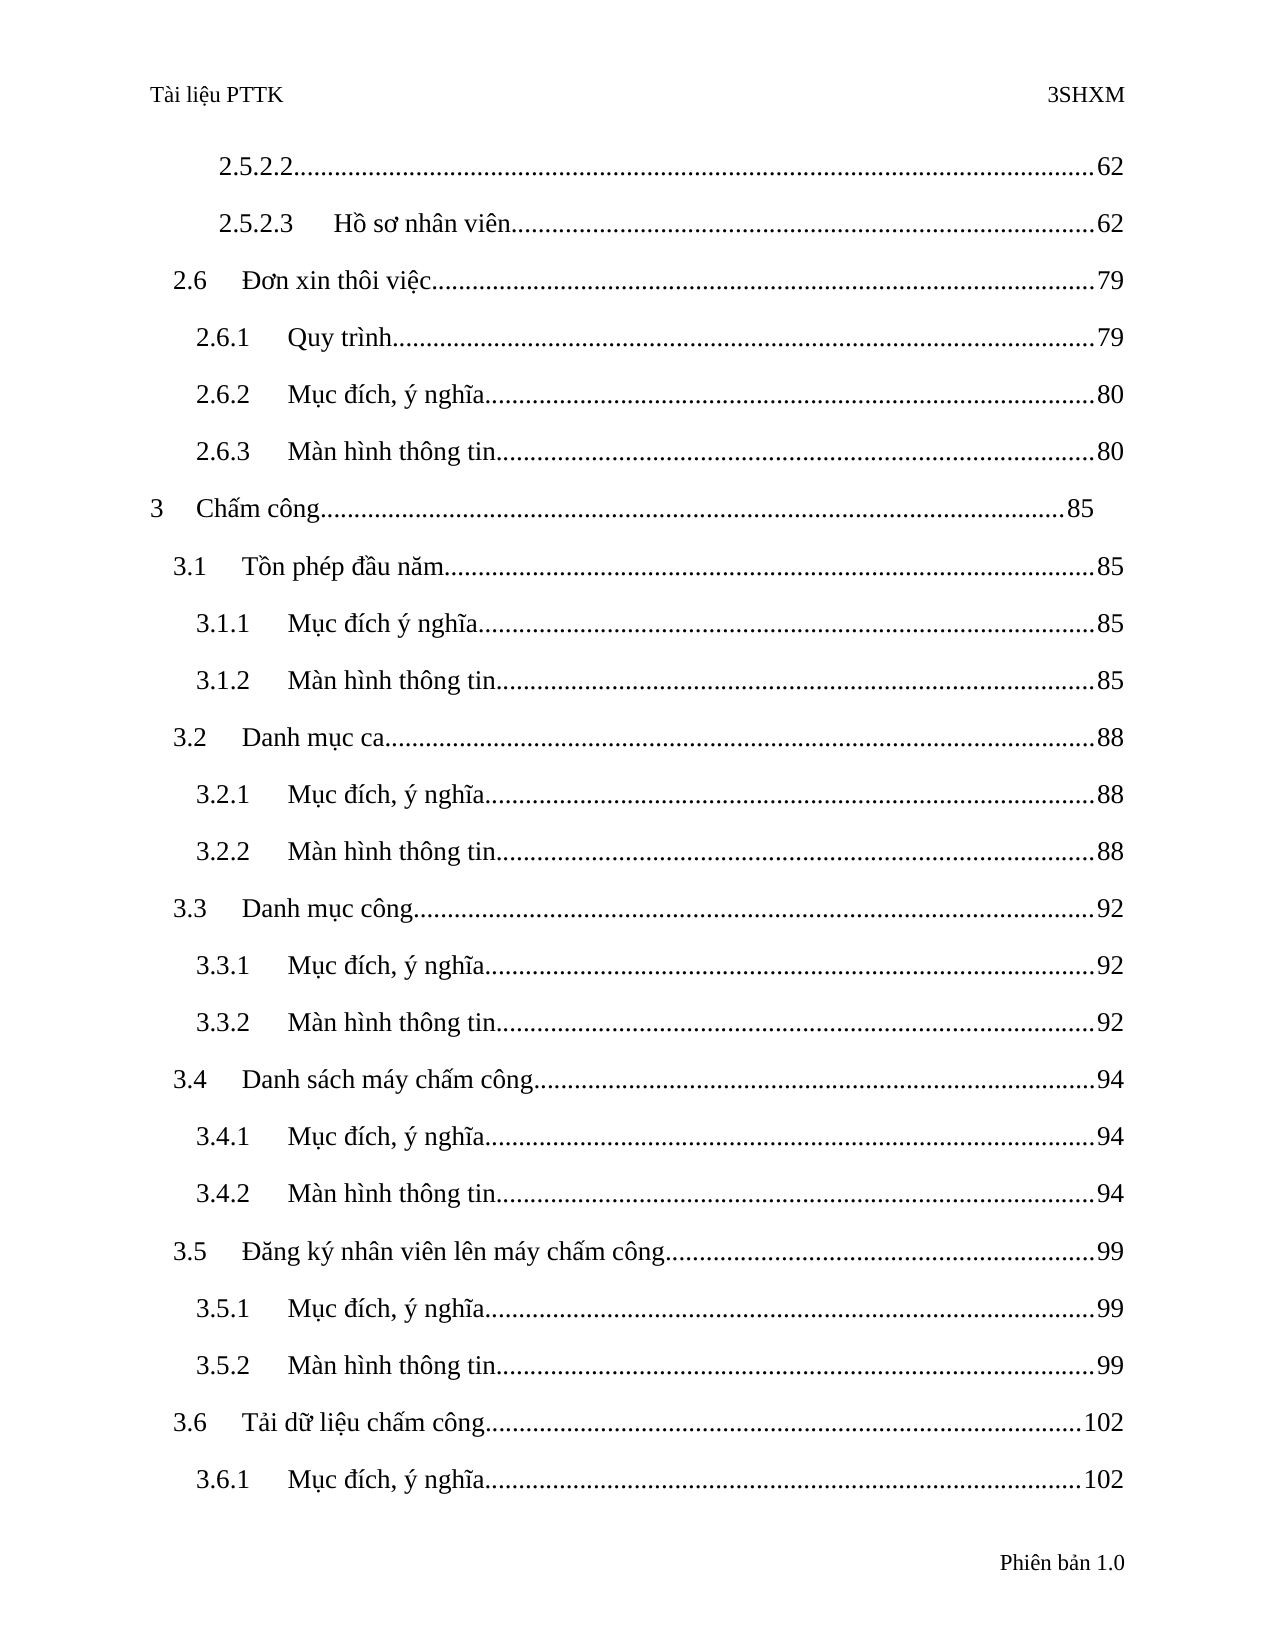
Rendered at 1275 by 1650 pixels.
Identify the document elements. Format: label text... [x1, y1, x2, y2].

text 3.5.2 Màn hình thông tin 99 [196, 1349, 1125, 1380]
text 3.6.1 Mục đích, ý nghĩa 102 [196, 1463, 1125, 1494]
text 3.1 Tồn phép đầu năm 85 [173, 549, 1125, 581]
text 3.2 Danh mục ca 88 [173, 721, 1125, 752]
text 2.6.2 Mục đích, ý nghĩa 80 [196, 378, 1125, 409]
text 2.5.2.3 Hồ sơ nhân viên 62 [219, 207, 1125, 238]
text 3.5.1 Mục đích, ý nghĩa 99 [196, 1292, 1125, 1323]
text 3.4 Danh sách máy chấm công 94 [173, 1063, 1125, 1094]
text 3.4.1 Mục đích, ý nghĩa 94 [196, 1120, 1125, 1152]
text 3.2.1 Mục đích, ý nghĩa 88 [196, 778, 1125, 809]
text 2.5.2.2 62 [219, 150, 1125, 181]
text 3 Chấm công 85 [150, 492, 1125, 524]
text 2.6.1 Quy trình 79 [196, 321, 1125, 352]
text 3.5 Đăng ký nhân viên lên máy chấm công 99 [173, 1234, 1125, 1266]
text 2.6 Đơn xin thôi việc 79 [173, 264, 1125, 295]
text 3.1.2 Màn hình thông tin 85 [196, 664, 1125, 695]
text 2.6.3 Màn hình thông tin 80 [196, 435, 1125, 467]
text 3.4.2 Màn hình thông tin 94 [196, 1177, 1125, 1209]
text 3.2.2 Màn hình thông tin 88 [196, 835, 1125, 866]
text 3.3.2 Màn hình thông tin 92 [196, 1006, 1125, 1037]
text 3.3 Danh mục công 92 [173, 892, 1125, 923]
text 3.6 Tải dữ liệu chấm công 102 [173, 1406, 1125, 1437]
text 3.3.1 Mục đích, ý nghĩa 92 [196, 949, 1125, 980]
text 3.1.1 Mục đích ý nghĩa 85 [196, 607, 1125, 638]
